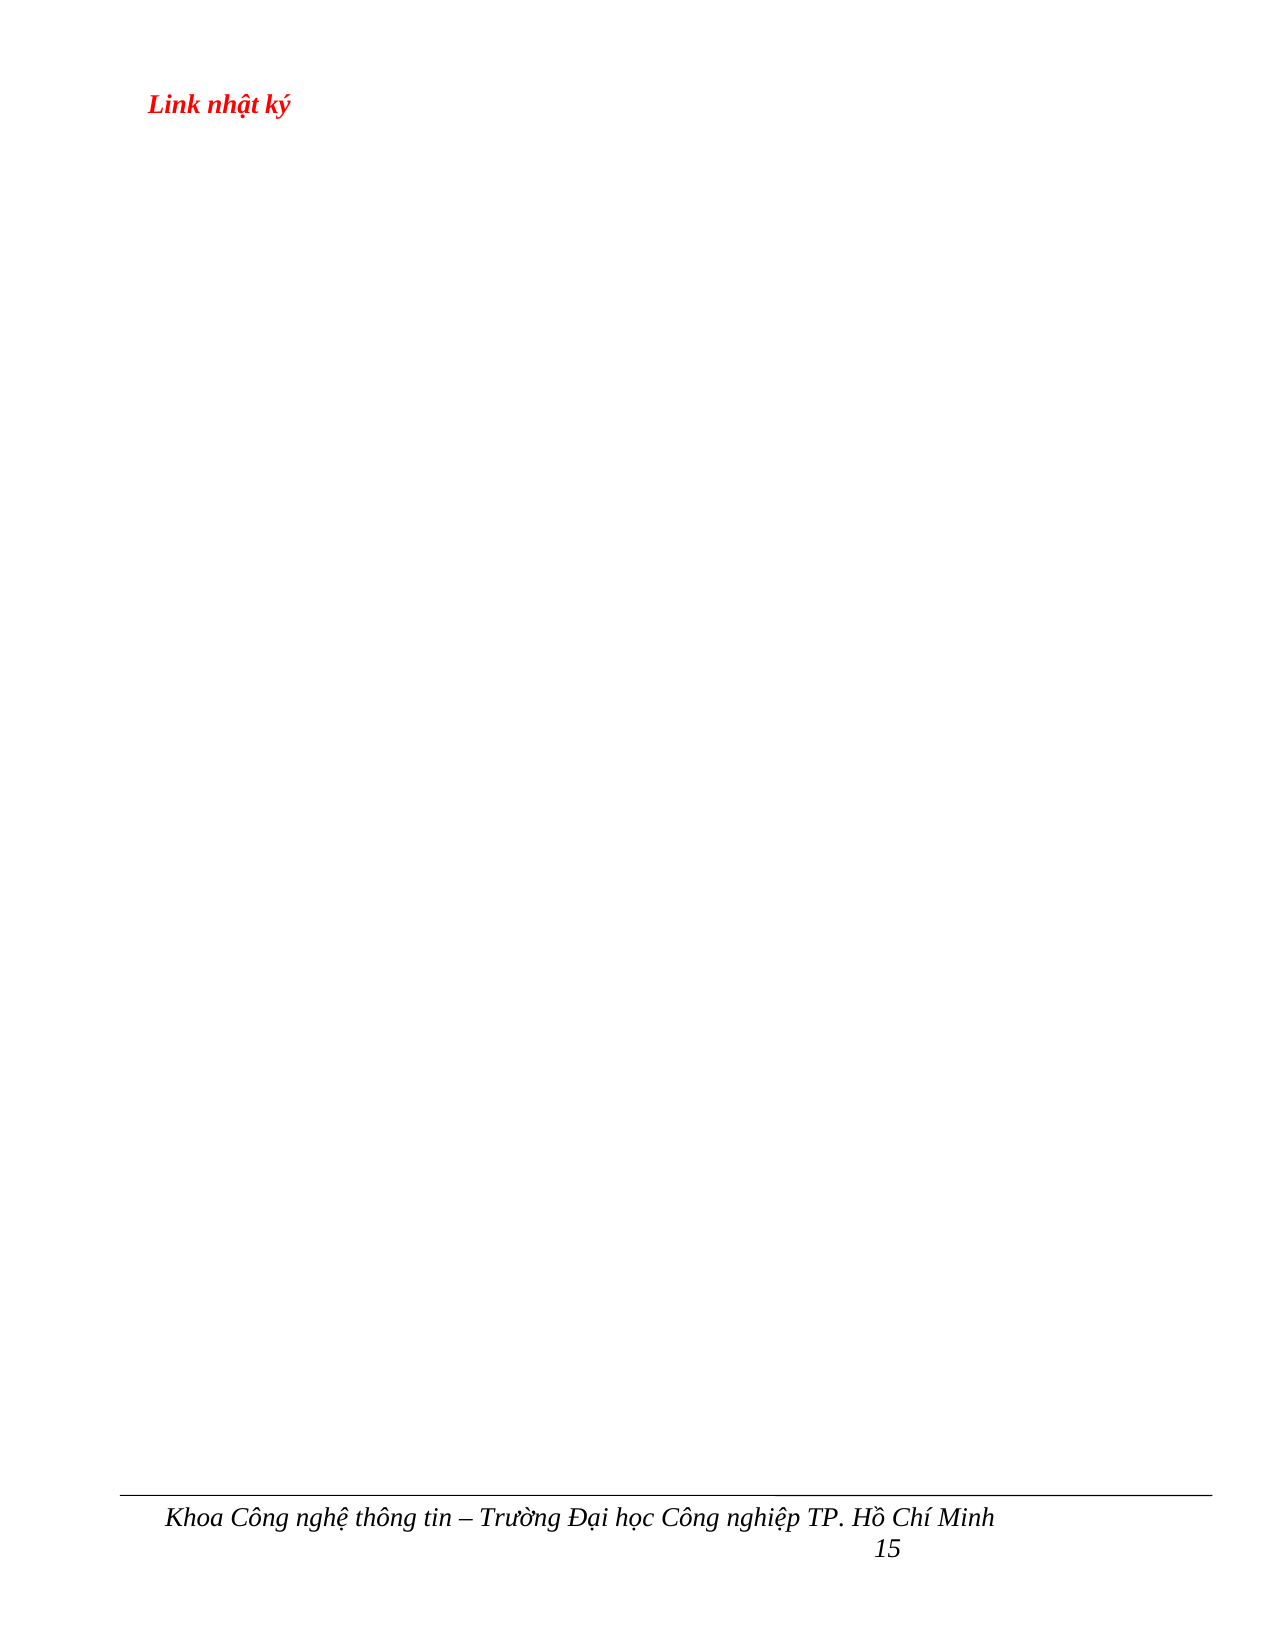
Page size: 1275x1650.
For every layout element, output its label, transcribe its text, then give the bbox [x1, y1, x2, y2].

list Link nhật ký [148, 89, 1186, 120]
